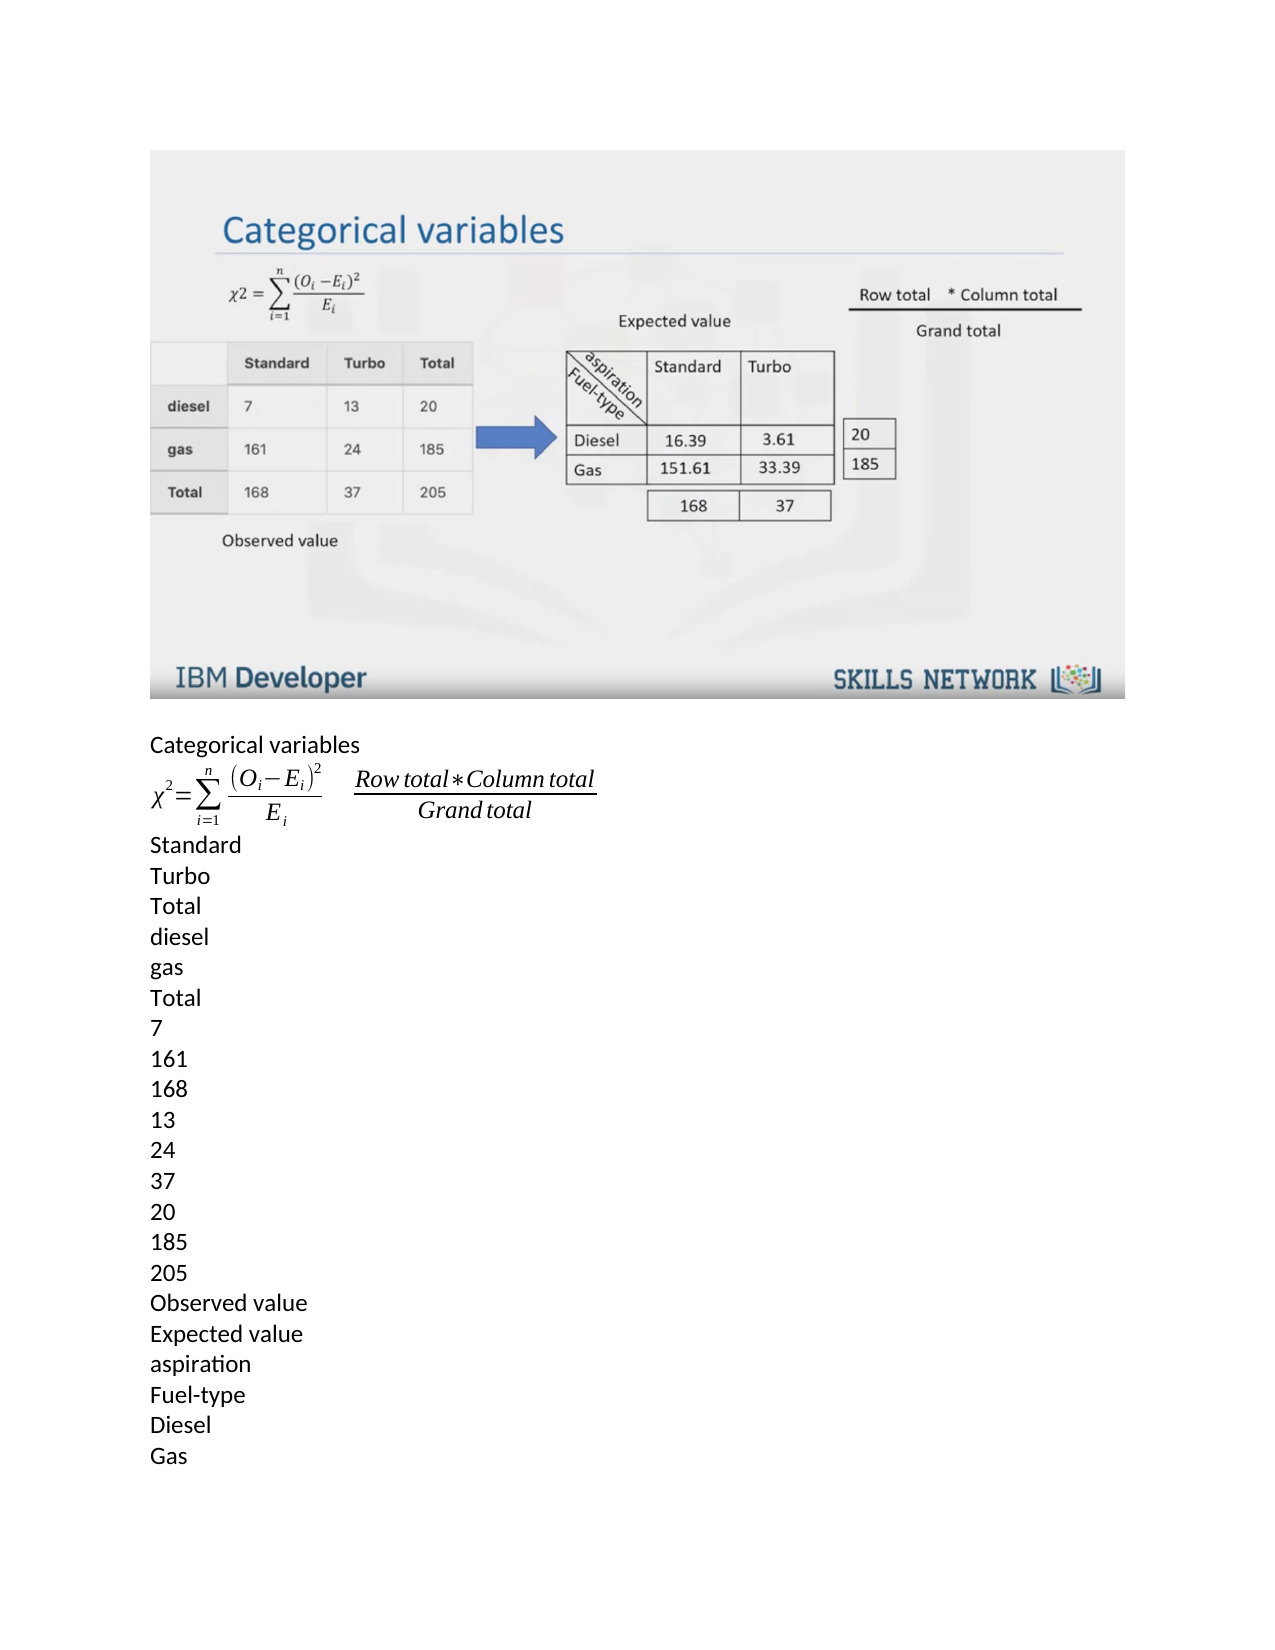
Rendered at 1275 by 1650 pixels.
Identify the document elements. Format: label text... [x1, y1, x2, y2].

text Categorical variables [150, 729, 1125, 759]
text 7 [150, 1013, 1125, 1043]
text Total [150, 891, 1125, 921]
text 37 [150, 1165, 1125, 1196]
text gas [150, 952, 1125, 982]
text 13 [150, 1104, 1125, 1135]
text Fuel-type [150, 1379, 1125, 1409]
text 185 [150, 1226, 1125, 1257]
text Observed value [150, 1287, 1125, 1318]
text Expected value [150, 1318, 1125, 1348]
text 161 [150, 1043, 1125, 1074]
text Total [150, 982, 1125, 1013]
text 205 [150, 1257, 1125, 1287]
text 168 [150, 1074, 1125, 1104]
text Turbo [150, 860, 1125, 891]
text Diesel [150, 1409, 1125, 1440]
text Standard [150, 829, 1125, 860]
picture [150, 150, 1125, 699]
text 24 [150, 1135, 1125, 1165]
text aspiration [150, 1348, 1125, 1379]
text Gas [150, 1440, 1125, 1470]
text 20 [150, 1196, 1125, 1226]
text diesel [150, 921, 1125, 952]
